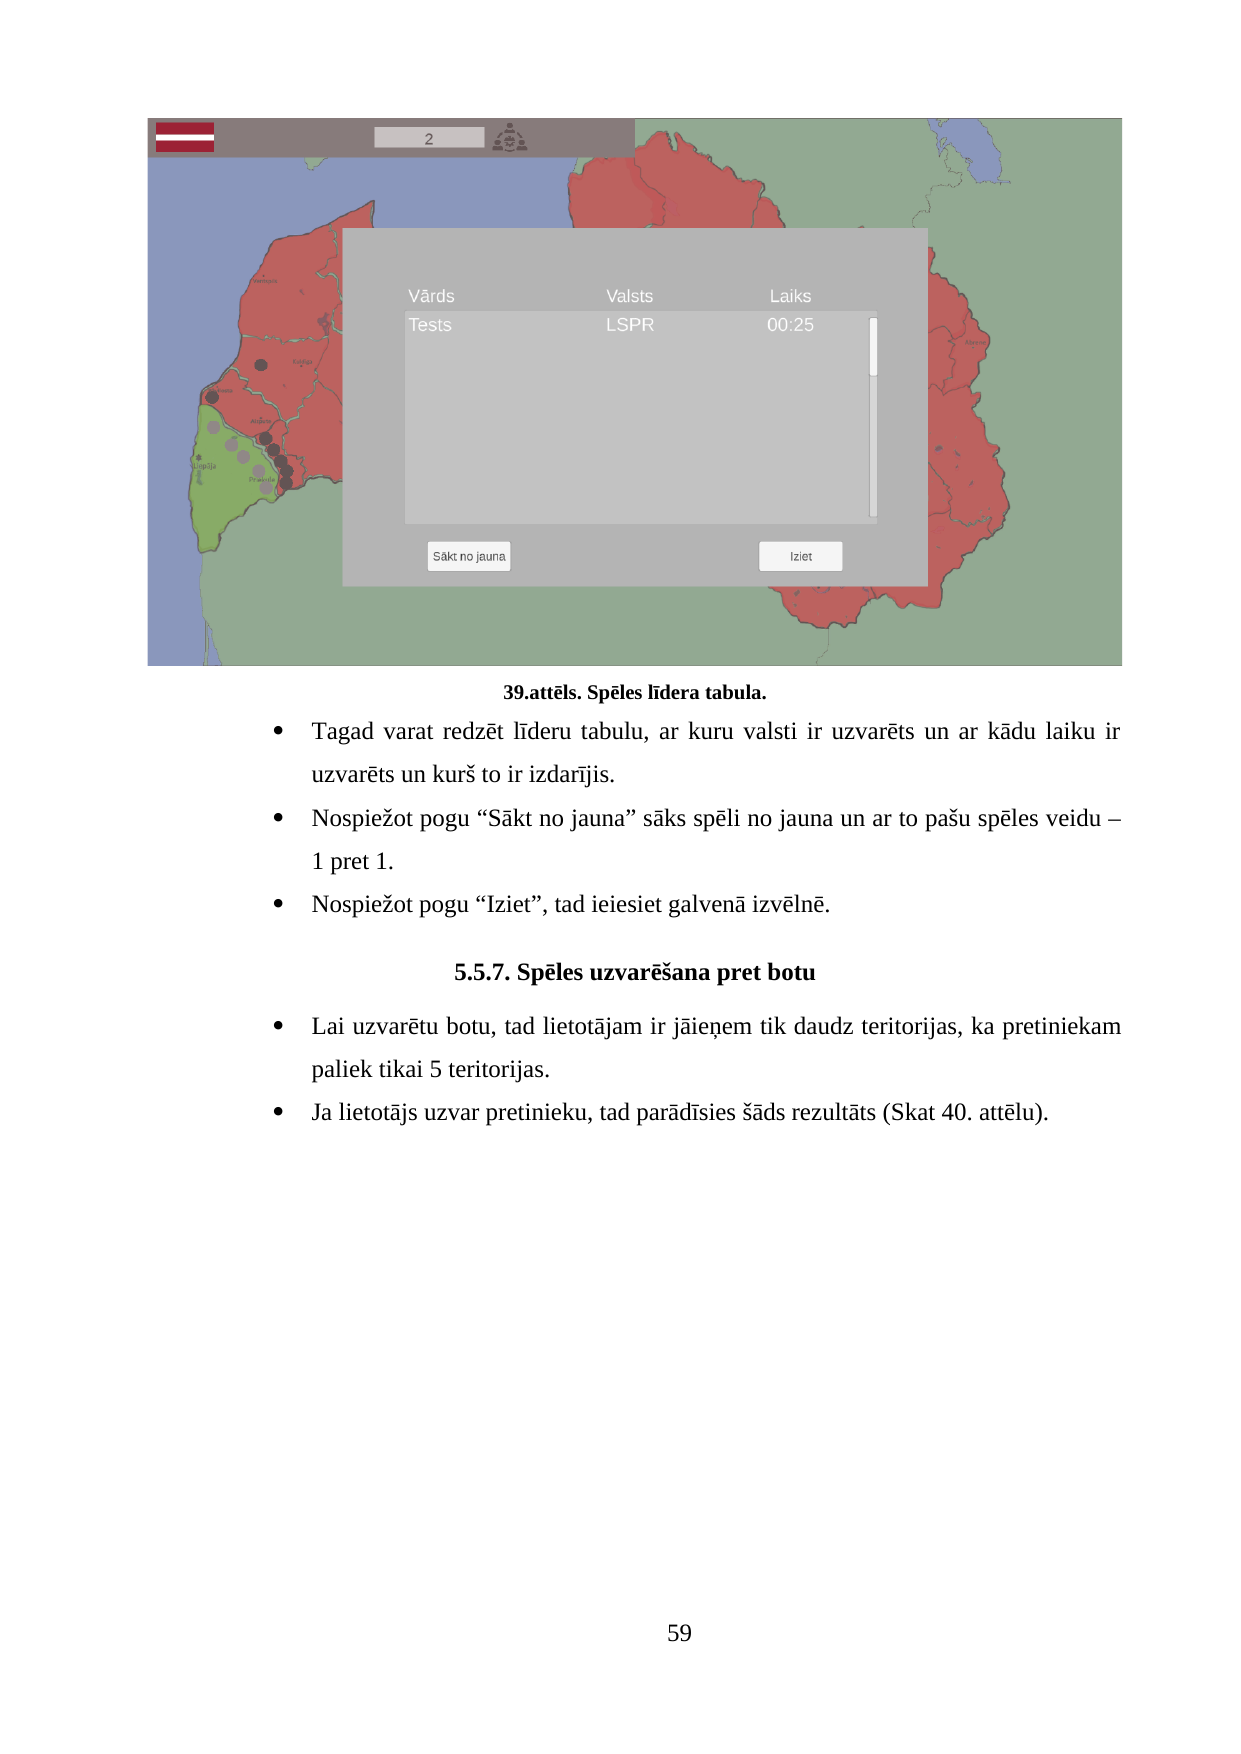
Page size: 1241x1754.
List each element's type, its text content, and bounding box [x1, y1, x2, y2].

subtitle 5.5.7. Spēles uzvarēšana pret botu [148, 957, 1122, 986]
list Nospiežot pogu “Sākt no jauna” sāks spēli no jauna un ar to pašu spēles veidu – 1 pret 1. [274, 803, 1122, 874]
text 39.attēls. Spēles līdera tabula. [148, 680, 1122, 704]
list Tagad varat redzēt līderu tabulu, ar kuru valsti ir uzvarēts un ar kādu laiku ir uzvarēts un kurš to ir izdarījis. [274, 716, 1122, 788]
list Nospiežot pogu “Iziet”, tad ieiesiet galvenā izvēlnē. [274, 889, 1122, 918]
picture [147, 118, 1123, 666]
list Ja lietotājs uzvar pretinieku, tad parādīsies šāds rezultāts (Skat 40. attēlu). [274, 1097, 1122, 1126]
list Lai uzvarētu botu, tad lietotājam ir jāieņem tik daudz teritorijas, ka pretiniekam paliek tikai 5 teritorijas. [274, 1011, 1122, 1083]
